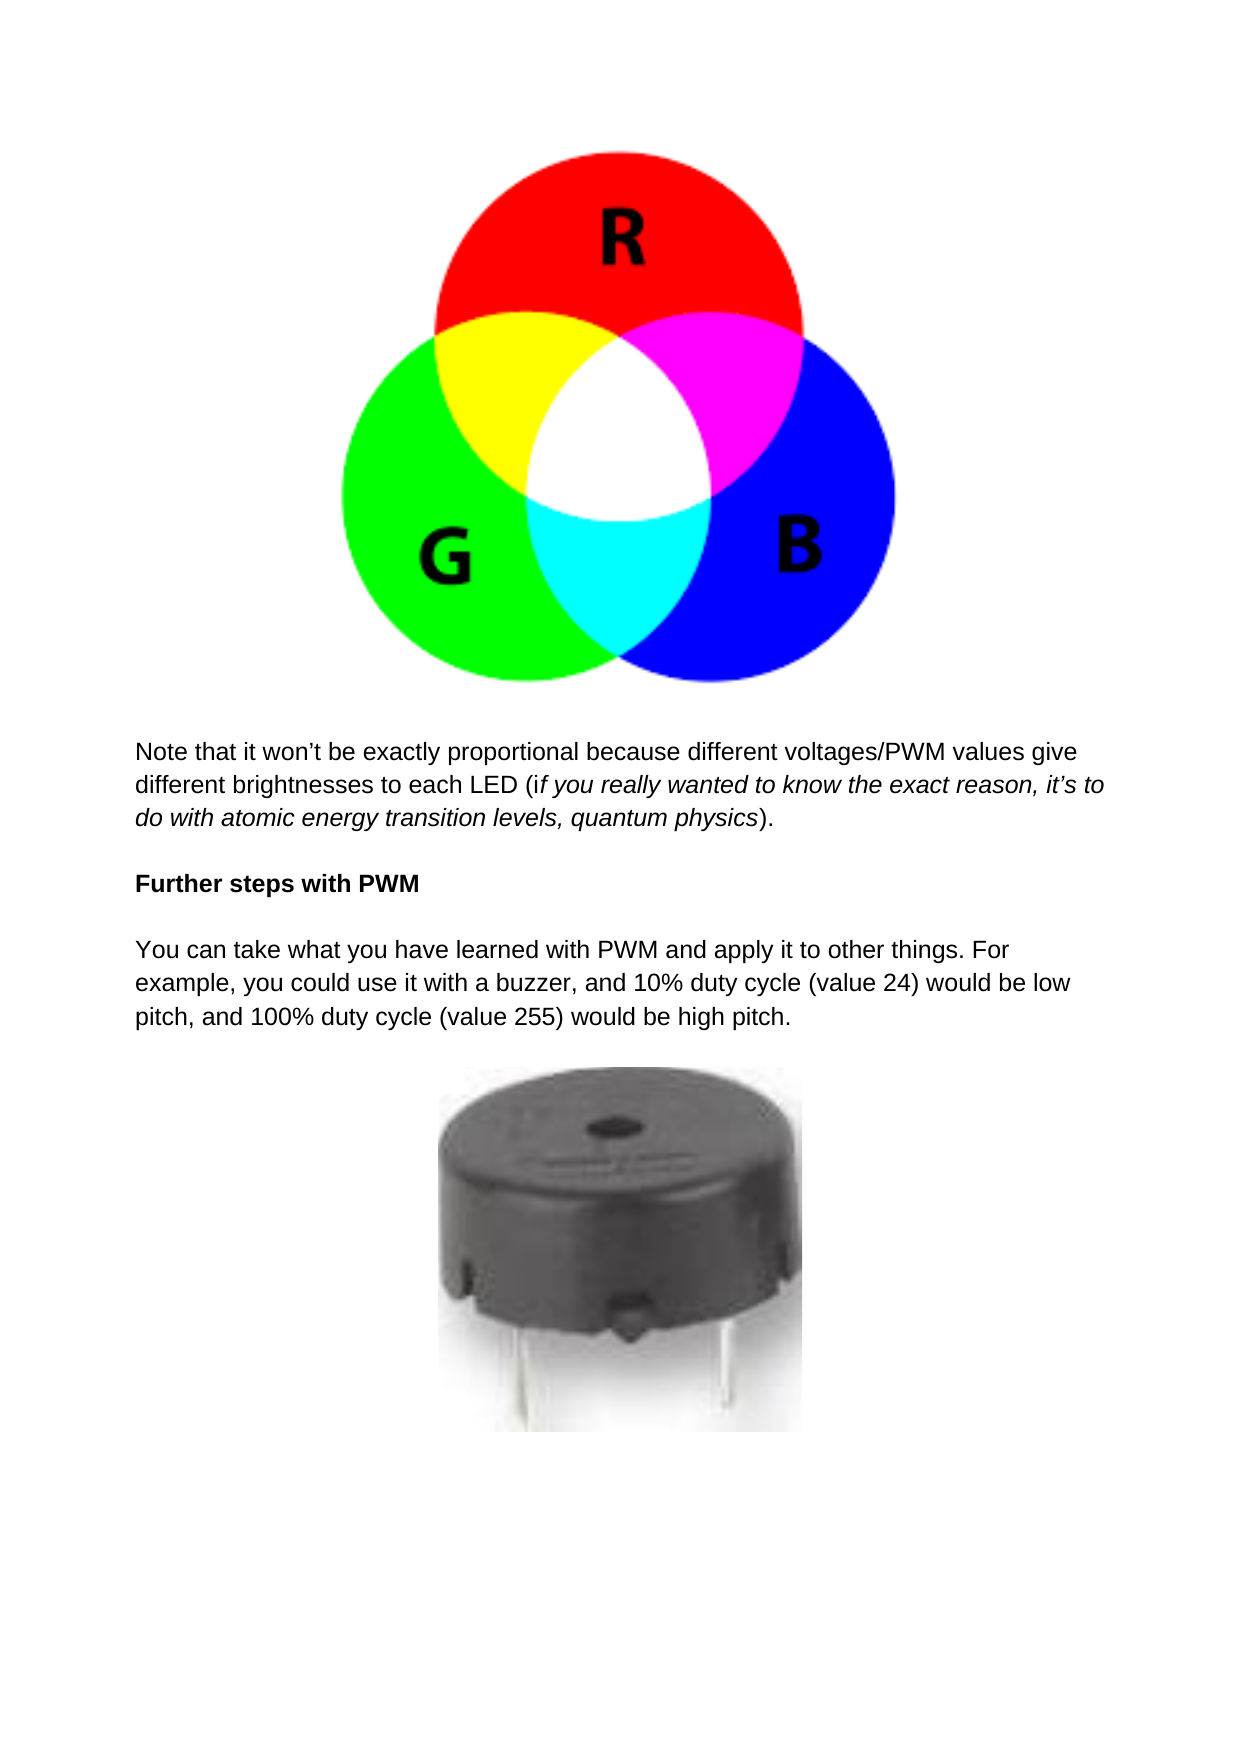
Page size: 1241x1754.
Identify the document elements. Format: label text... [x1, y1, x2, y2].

picture [438, 1067, 803, 1432]
text You can take what you have learned with PWM and apply it to other things. For example, you could use it with a buzzer, and 10% duty cycle (value 24) would be low pitch, and 100% duty cycle (value 255) would be high pitch. [135, 935, 1105, 1030]
text Note that it won’t be exactly proportional because different voltages/PWM values give different brightnesses to each LED (if you really wanted to know the exact reason, it’s to do with atomic energy transition levels, quantum physics). [135, 737, 1105, 832]
text Further steps with PWM [135, 869, 1105, 898]
picture [337, 135, 903, 701]
